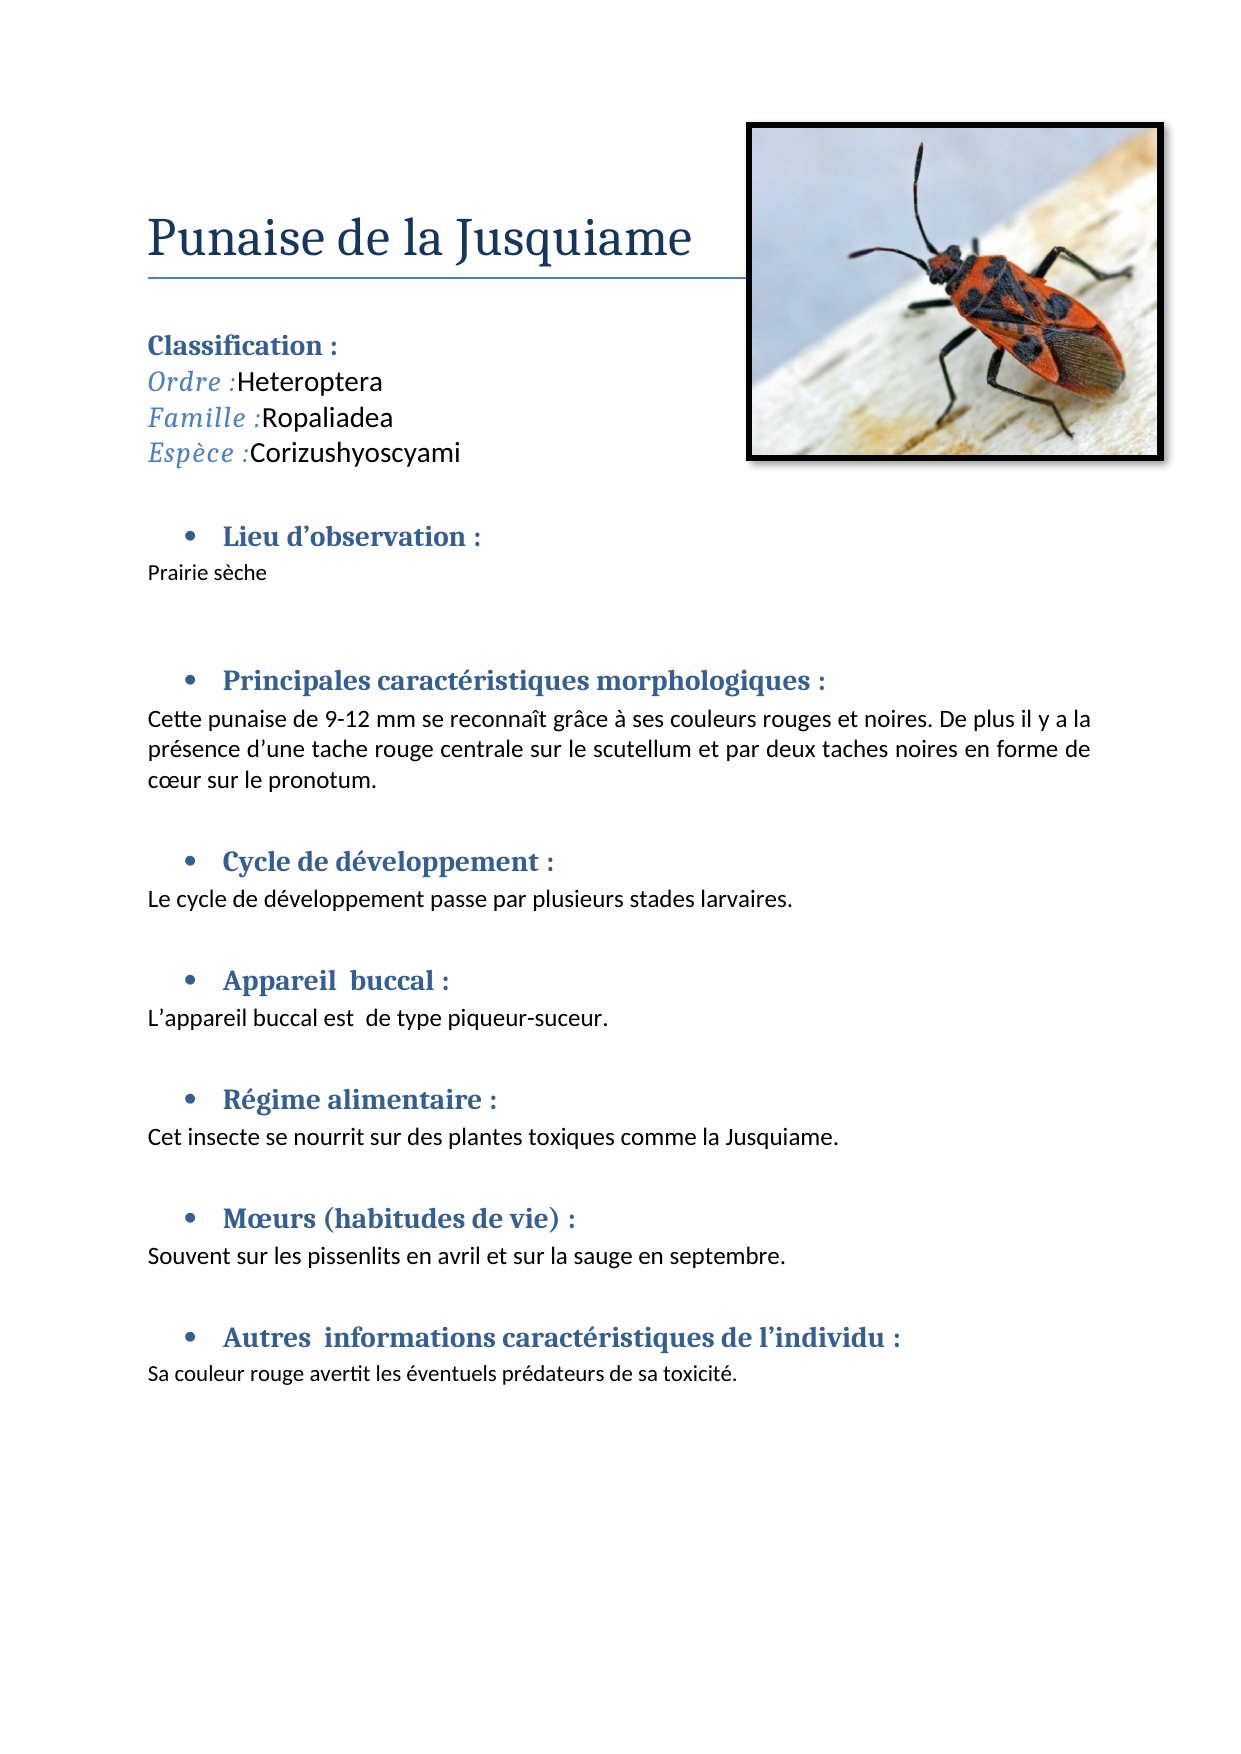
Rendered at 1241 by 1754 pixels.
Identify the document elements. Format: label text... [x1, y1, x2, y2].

subtitle Lieu d’observation : [185, 520, 1093, 553]
text Souvent sur les pissenlits en avril et sur la sauge en septembre. [148, 1240, 1093, 1271]
text Famille :Ropaliadea [148, 399, 745, 434]
text Cet insecte se nourrit sur des plantes toxiques comme la Jusquiame. [148, 1121, 1093, 1152]
text Le cycle de développement passe par plusieurs stades larvaires. [148, 883, 1093, 914]
subtitle Classification : [148, 329, 745, 363]
text Prairie sèche [148, 558, 1093, 587]
text Ordre :Heteroptera [148, 363, 745, 399]
subtitle Autres informations caractéristiques de l’individu : [185, 1321, 1093, 1354]
subtitle Principales caractéristiques morphologiques : [185, 664, 1093, 698]
subtitle Régime alimentaire : [185, 1083, 1093, 1116]
subtitle Cycle de développement : [185, 845, 1093, 878]
text L’appareil buccal est de type piqueur-suceur. [148, 1002, 1093, 1033]
title Punaise de la Jusquiame [148, 207, 745, 277]
subtitle Mœurs (habitudes de vie) : [185, 1202, 1093, 1235]
text Cette punaise de 9-12 mm se reconnaît grâce à ses couleurs rouges et noires. De plus il y a la présence d’une tache rouge centrale sur le scutellum et par deux taches noires en forme de cœur sur le pronotum. [148, 703, 1093, 795]
text Sa couleur rouge avertit les éventuels prédateurs de sa toxicité. [148, 1359, 1093, 1387]
picture [752, 128, 1157, 455]
subtitle Appareil buccal : [185, 964, 1093, 997]
text Espèce :Corizushyoscyami [148, 434, 752, 470]
